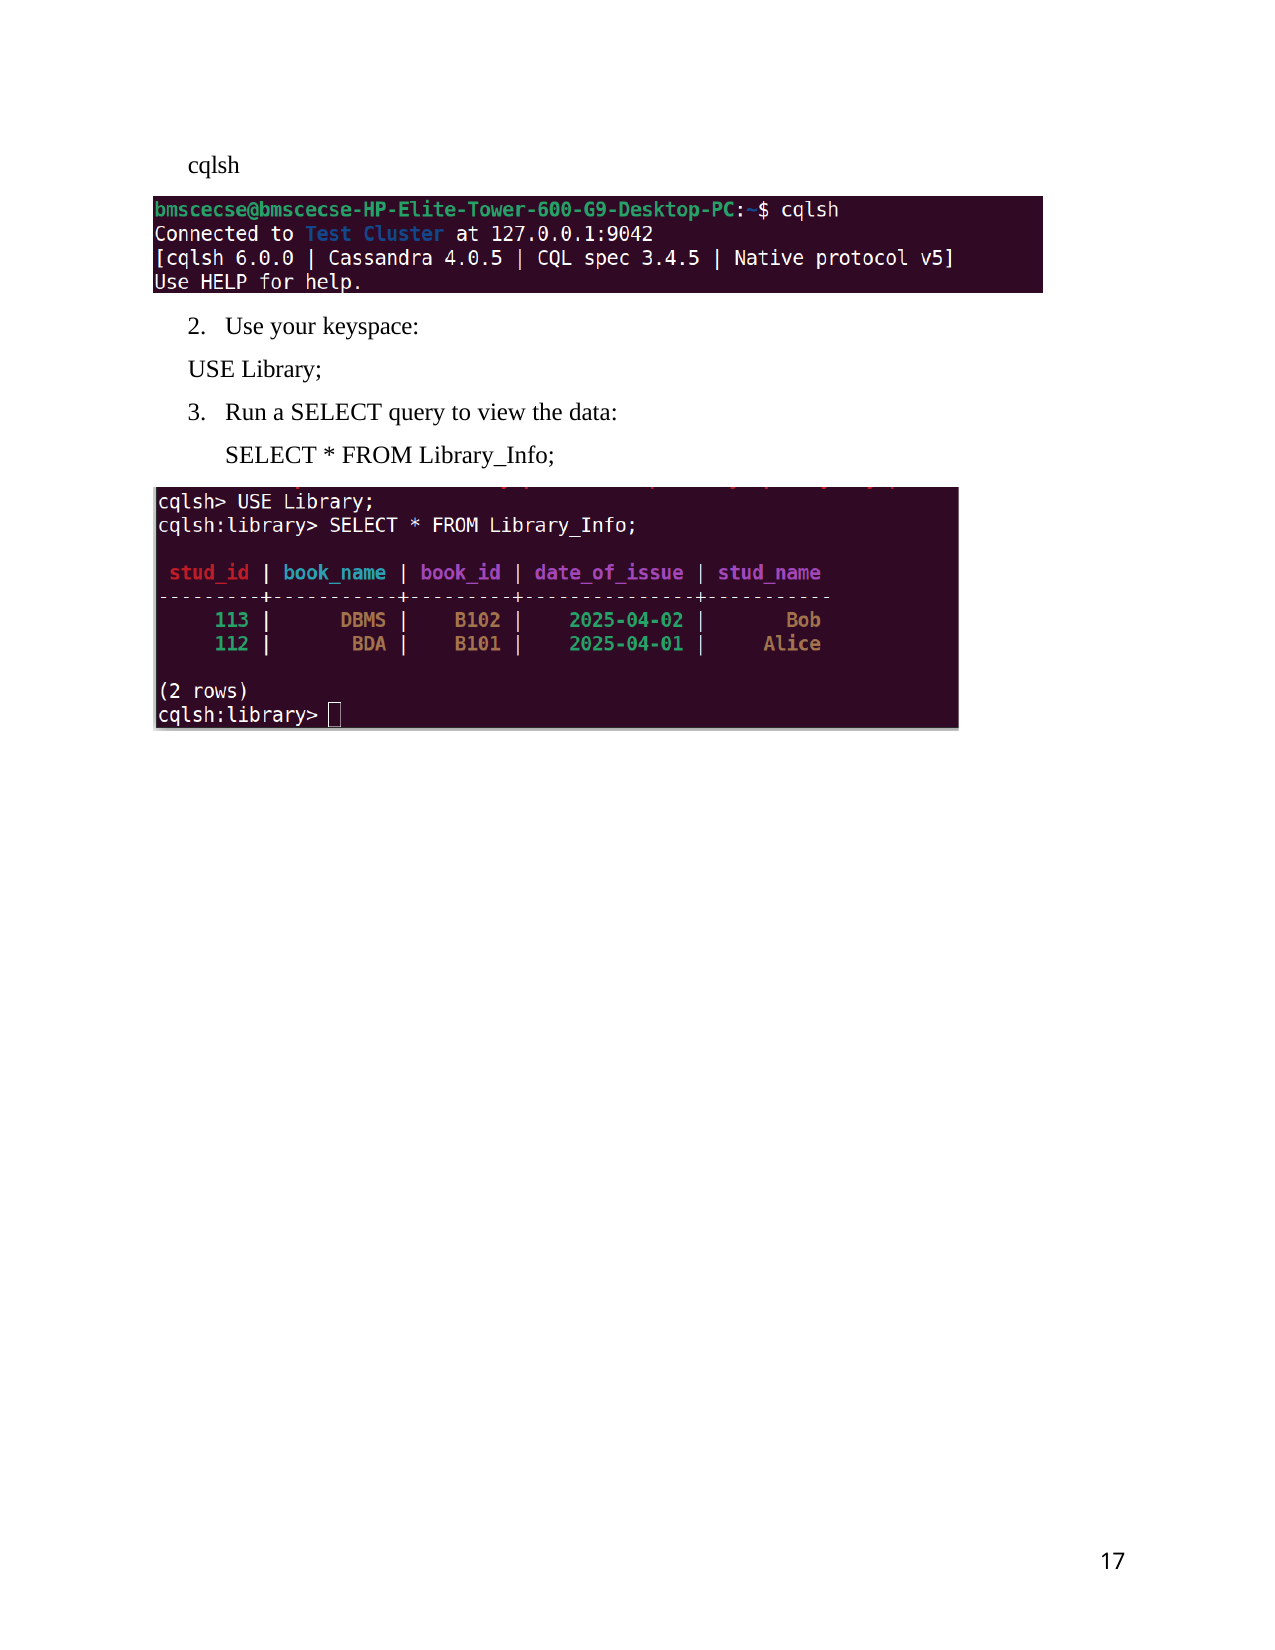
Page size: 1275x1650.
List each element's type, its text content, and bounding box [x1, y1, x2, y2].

picture [153, 487, 959, 731]
list Use your keyspace: [187, 293, 421, 340]
list Run a SELECT query to view the data: SELECT * FROM Library_Info; [187, 397, 617, 469]
text cqlsh [188, 150, 1275, 179]
text USE Library; [188, 354, 421, 383]
picture [153, 196, 1043, 293]
